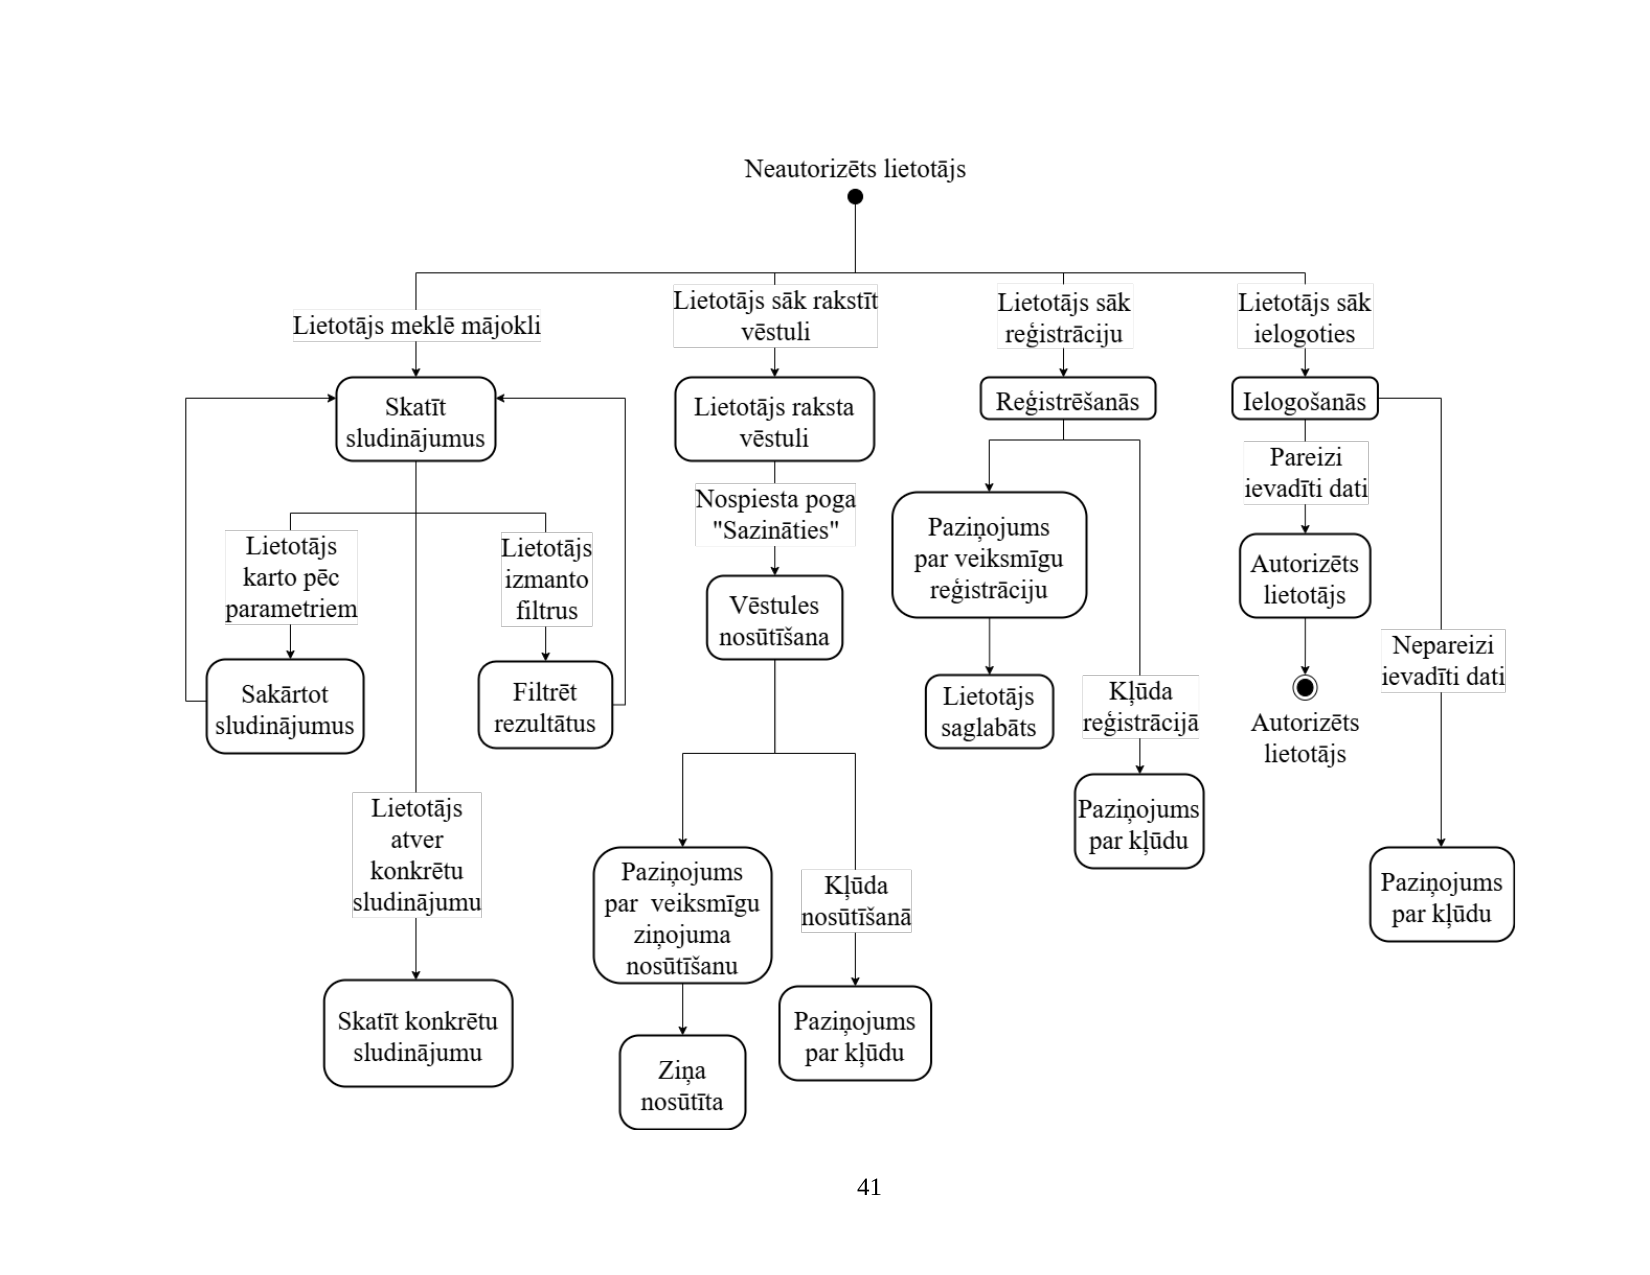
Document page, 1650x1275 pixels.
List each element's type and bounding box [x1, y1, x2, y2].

picture [178, 147, 1516, 1130]
